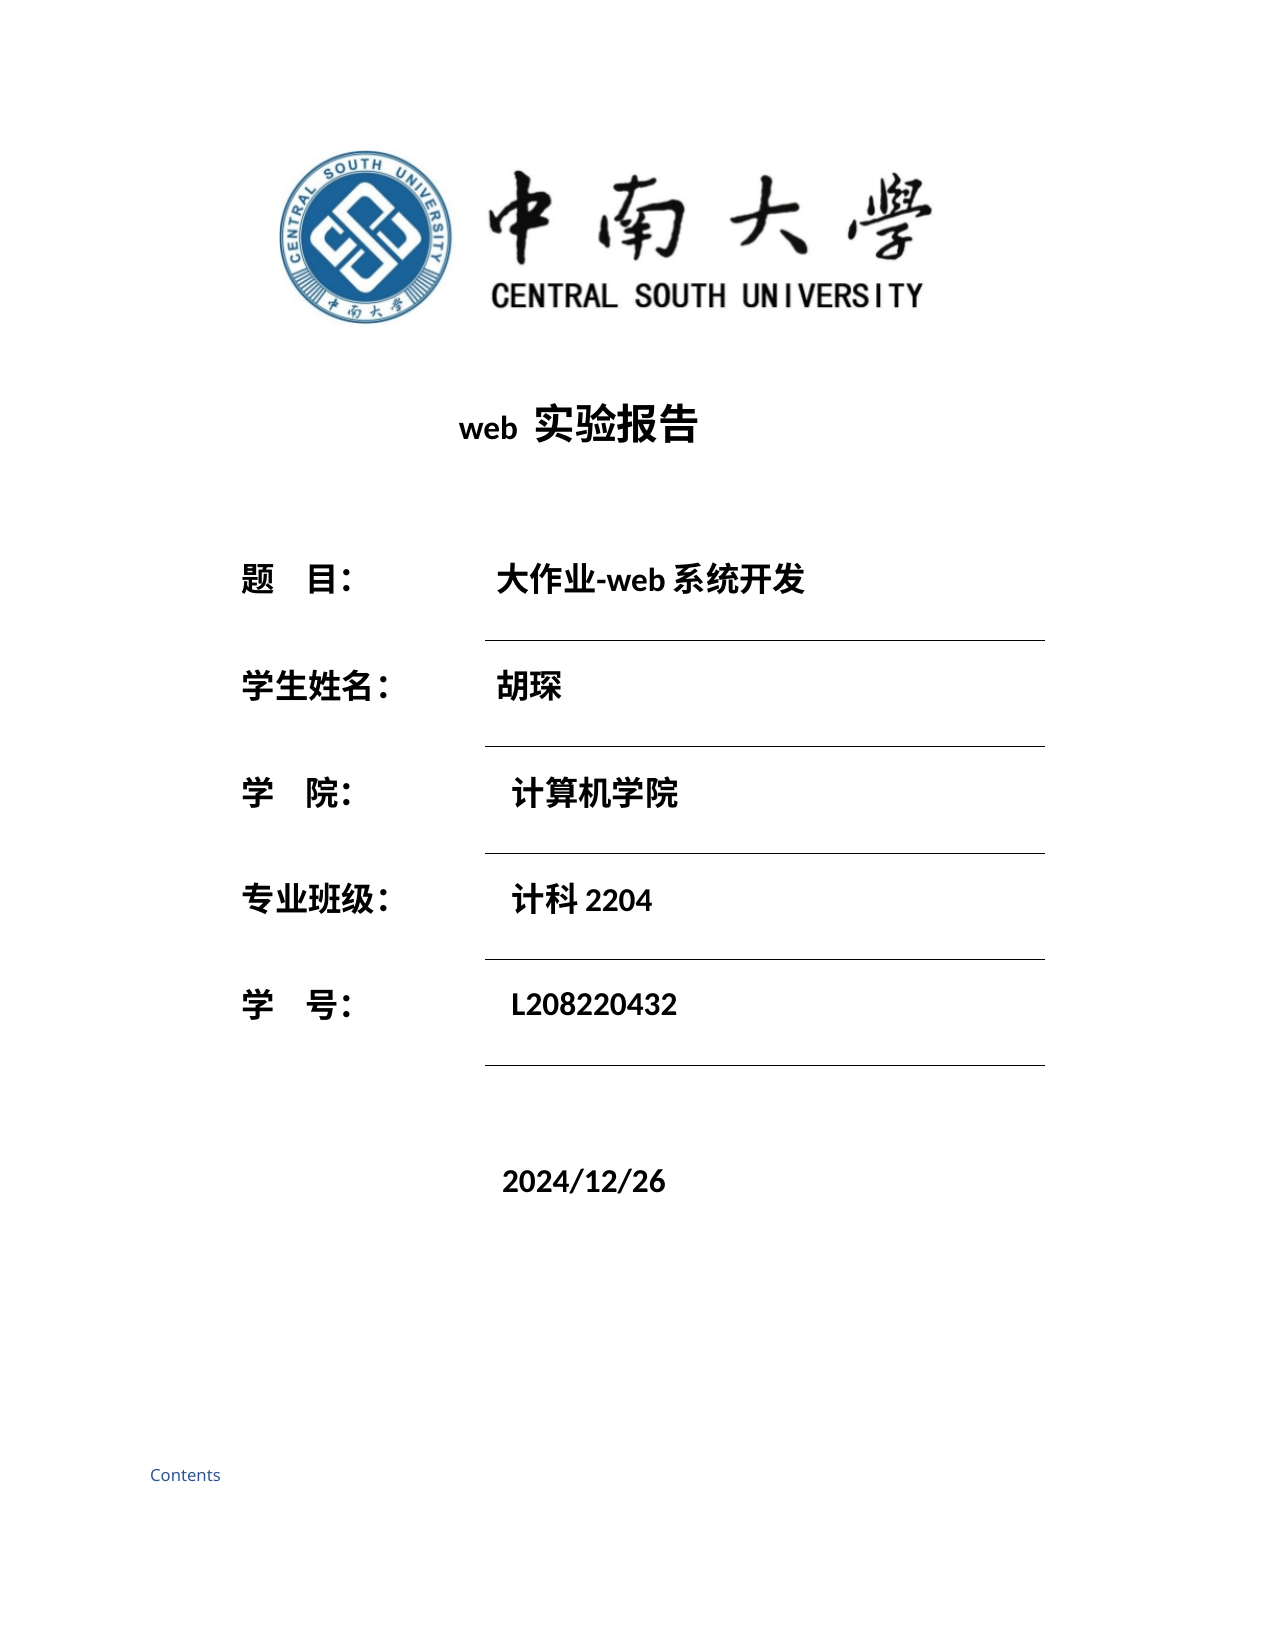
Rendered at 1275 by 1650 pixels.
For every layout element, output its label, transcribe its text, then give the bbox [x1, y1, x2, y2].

table_cell 学生姓名： [230, 640, 485, 746]
text web 实验报告 [150, 391, 1125, 451]
table_cell 胡琛 [485, 641, 1045, 746]
table_cell 专业班级： [230, 853, 485, 959]
table_header 题 目： [230, 533, 485, 639]
table_cell 计算机学院 [485, 747, 1045, 852]
table_cell 学 院： [230, 746, 485, 852]
text 2024/12/26 [150, 1160, 1125, 1201]
table_header 大作业-web系统开发 [485, 533, 1045, 639]
table_cell L208220432 [485, 960, 1045, 1065]
picture [279, 150, 945, 325]
table_cell 计科2204 [485, 854, 1045, 959]
table_cell 学 号： [230, 959, 485, 1065]
